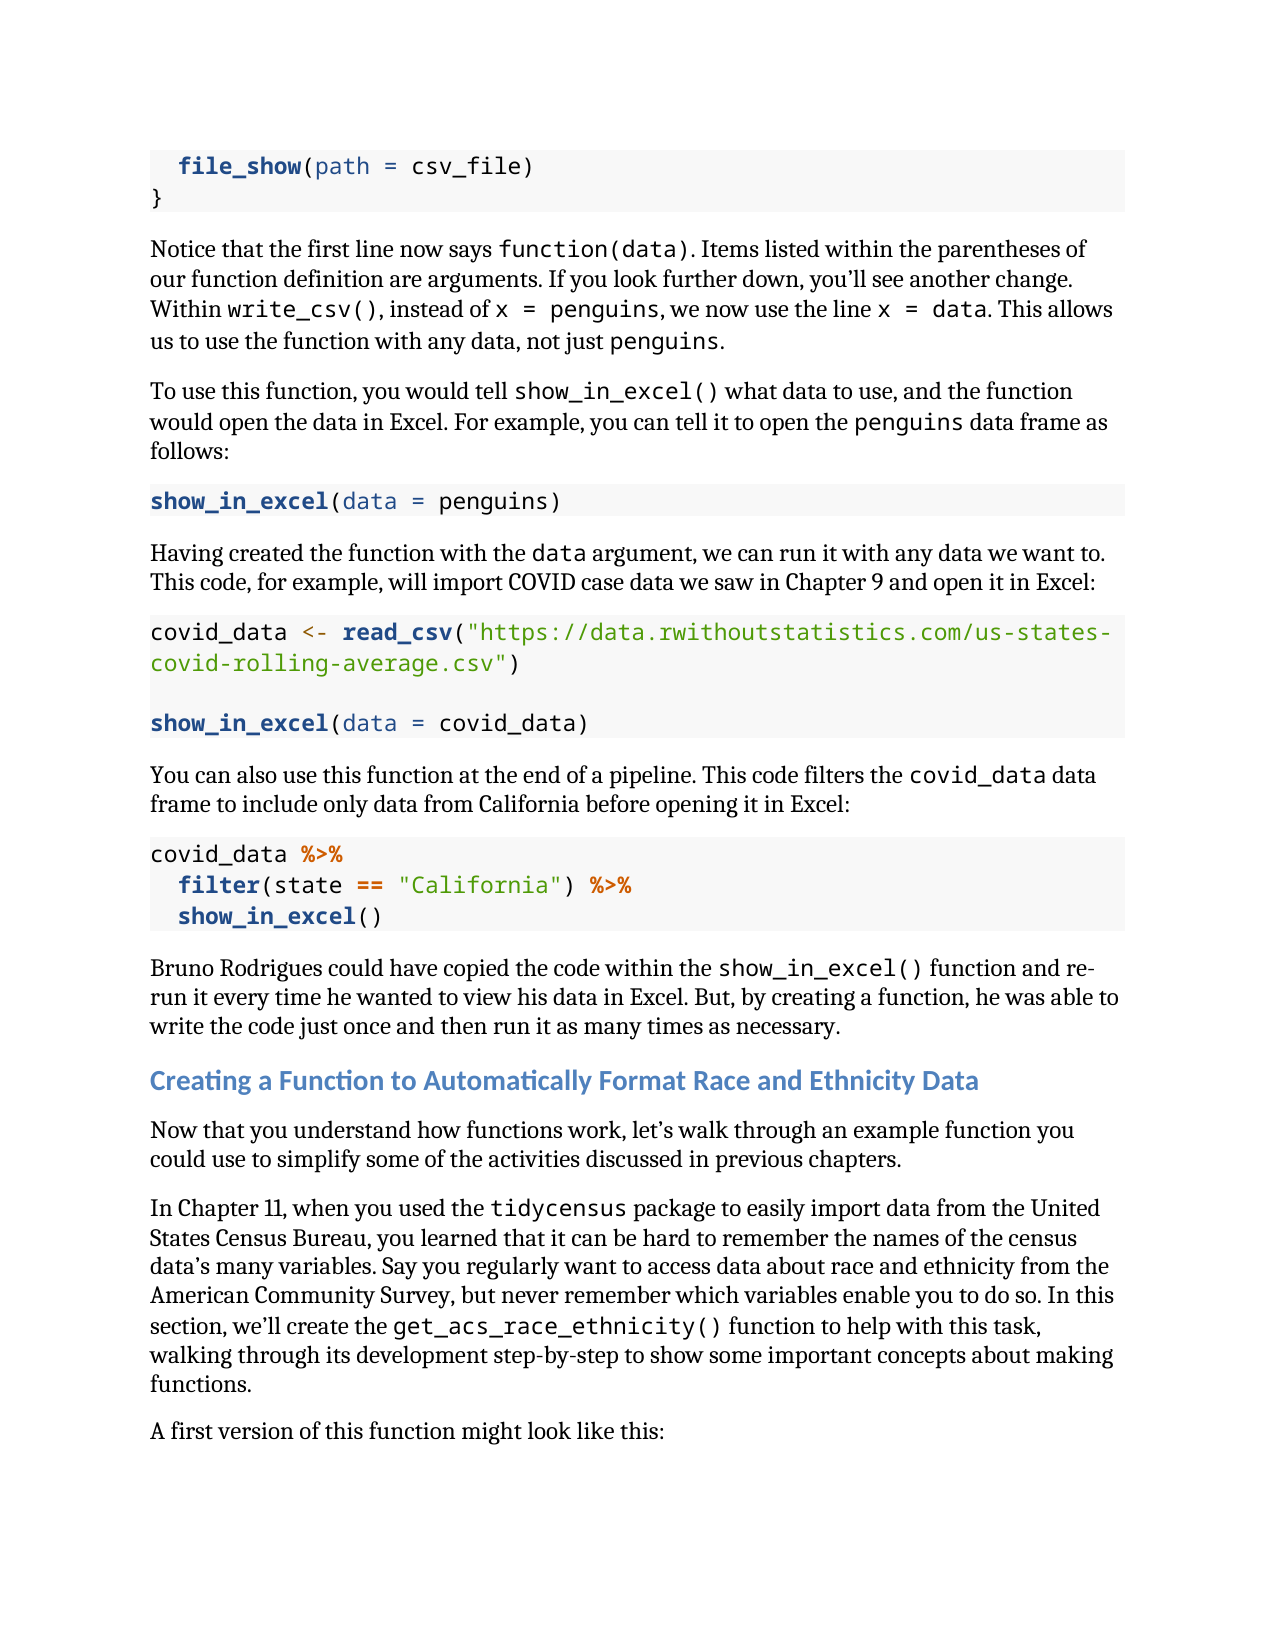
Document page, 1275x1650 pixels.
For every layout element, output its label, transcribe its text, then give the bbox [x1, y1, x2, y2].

text You can also use this function at the end of a pipeline. This code filters the covid_data data frame to include only data from California before opening it in Excel: [150, 759, 1125, 819]
text In Chapter 11, when you used the tidycensus package to easily import data from the United States Census Bureau, you learned that it can be hard to remember the names of the census data’s many variables. Say you regularly want to access data about race and ethnicity from the American Community Survey, but never remember which variables enable you to do so. In this section, we’ll create the get_acs_race_ethnicity() function to help with this task, walking through its development step-by-step to show some important concepts about making functions. [150, 1192, 1125, 1398]
text Notice that the first line now says function(data). Items listed within the parentheses of our function definition are arguments. If you look further down, you’ll see another change. Within write_csv(), instead of x = penguins, we now use the line x = data. This allows us to use the function with any data, not just penguins. [150, 233, 1125, 356]
text A first version of this function might look like this: [150, 1417, 1125, 1446]
text To use this function, you would tell show_in_excel() what data to use, and the function would open the data in Excel. For example, you can tell it to open the penguins data frame as follows: [150, 374, 1125, 466]
text Bruno Rodrigues could have copied the code within the show_in_excel() function and re-run it every time he wanted to view his data in Excel. But, by creating a function, he was able to write the code just once and then run it as many times as necessary. [150, 952, 1125, 1041]
text covid_data <- read_csv("https://data.rwithoutstatistics.com/us-states-covid-rolling-average.csv") show_in_excel(data = covid_data) [150, 615, 1125, 738]
subtitle Creating a Function to Automatically Format Race and Ethnicity Data [150, 1062, 1125, 1097]
text show_in_excel(data = penguins) [150, 484, 1125, 516]
text Having created the function with the data argument, we can run it with any data we want to. This code, for example, will import COVID case data we saw in Chapter 9 and open it in Excel: [150, 537, 1125, 597]
text Now that you understand how functions work, let’s walk through an example function you could use to simplify some of the activities discussed in previous chapters. [150, 1116, 1125, 1173]
text covid_data %>% filter(state == "California") %>% show_in_excel() [150, 837, 1125, 931]
